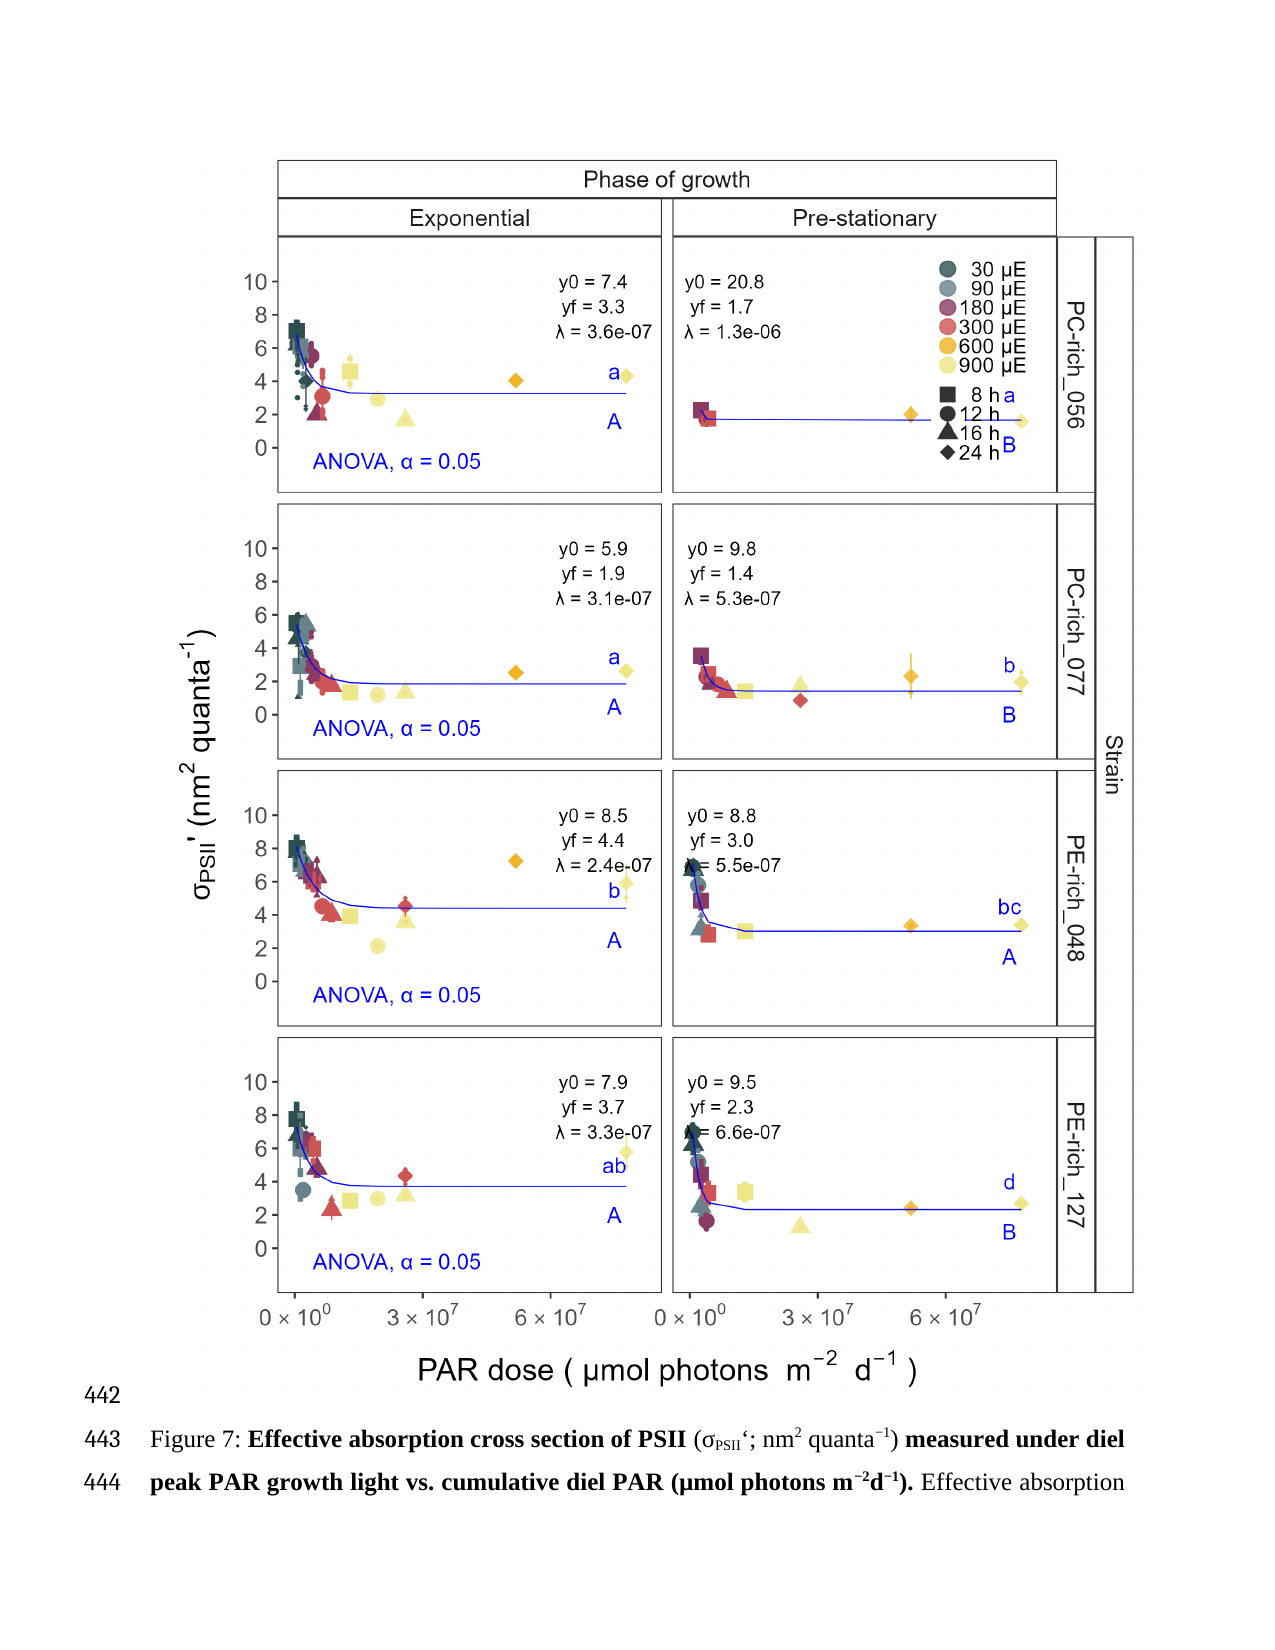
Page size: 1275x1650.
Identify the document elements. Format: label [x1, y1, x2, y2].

picture [168, 150, 1144, 1404]
text [150, 1424, 1125, 1496]
